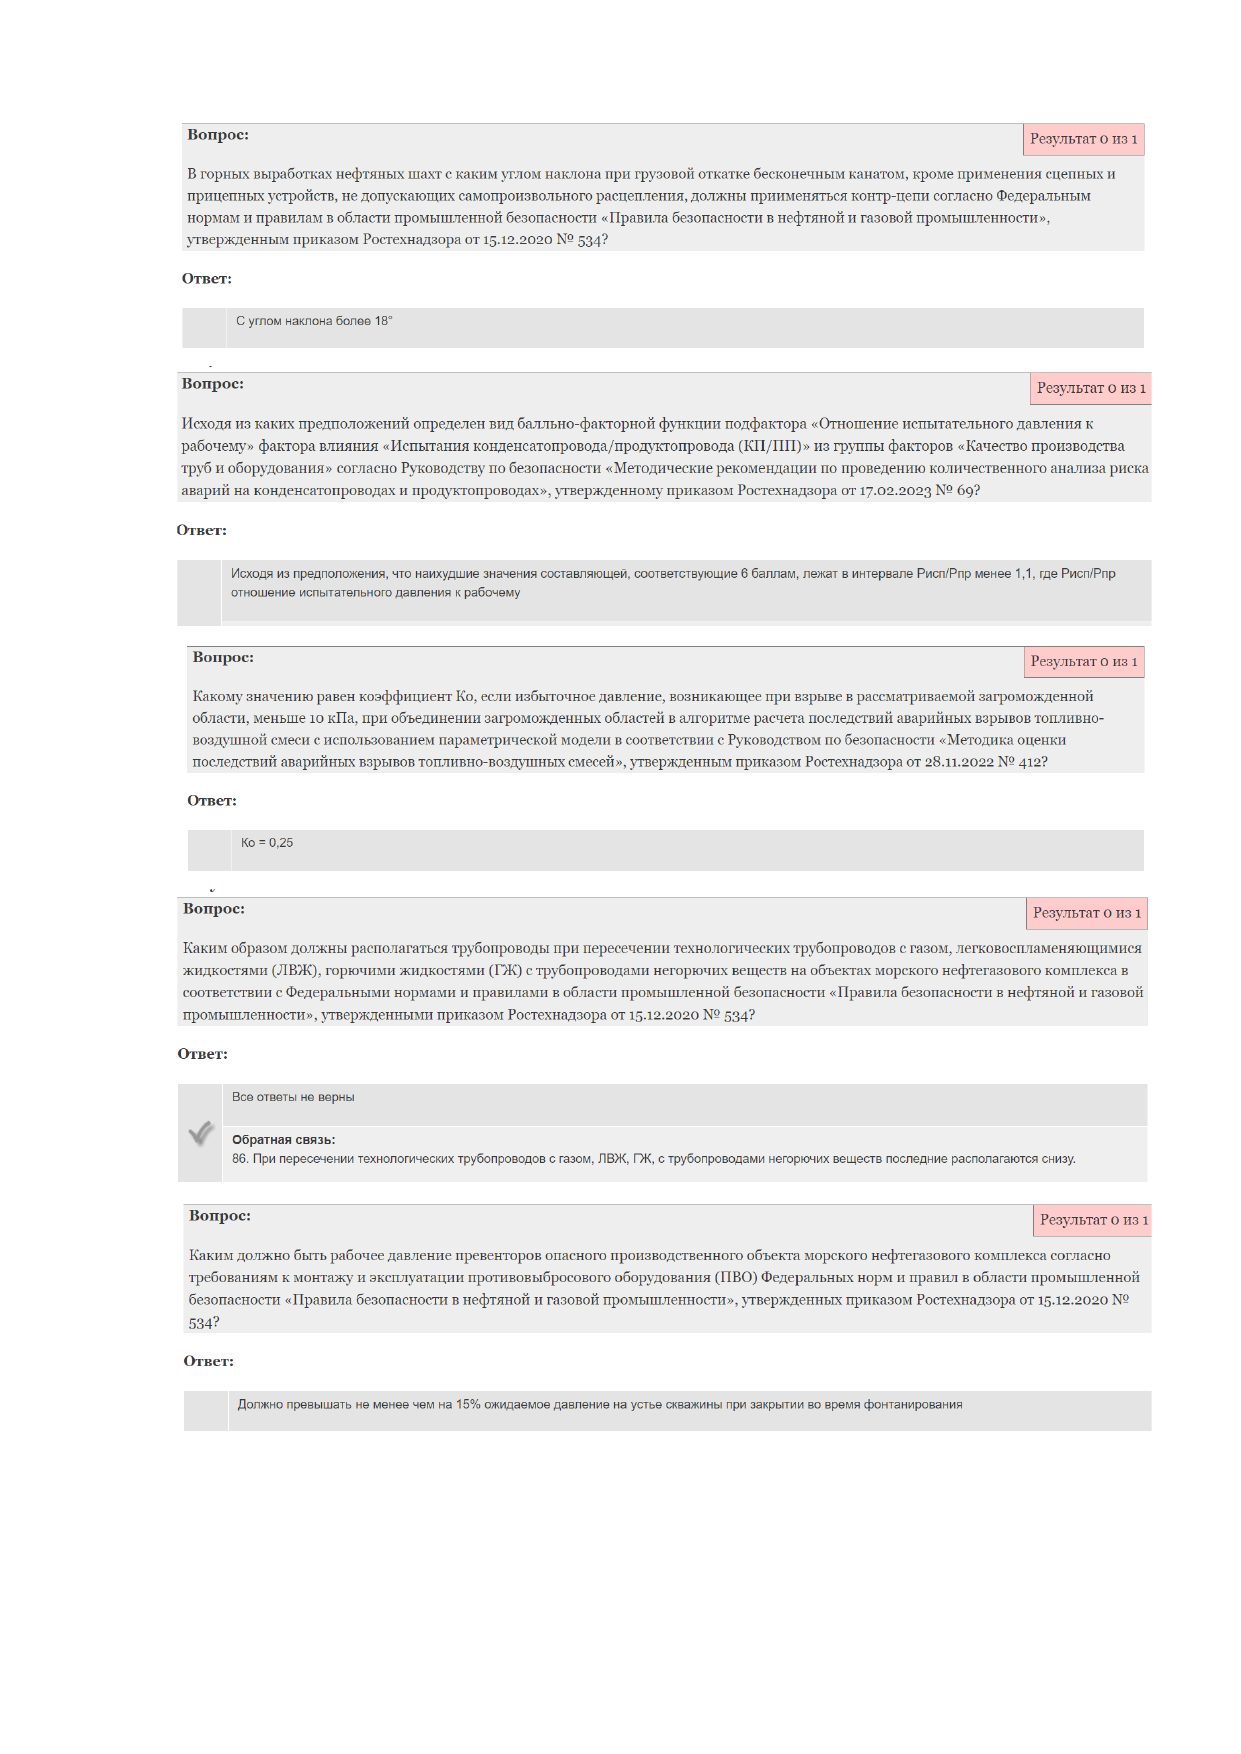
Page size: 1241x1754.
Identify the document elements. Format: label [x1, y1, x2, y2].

picture [177, 118, 1152, 348]
picture [177, 644, 1152, 871]
picture [177, 889, 1152, 1182]
picture [177, 366, 1152, 626]
picture [177, 1200, 1152, 1431]
